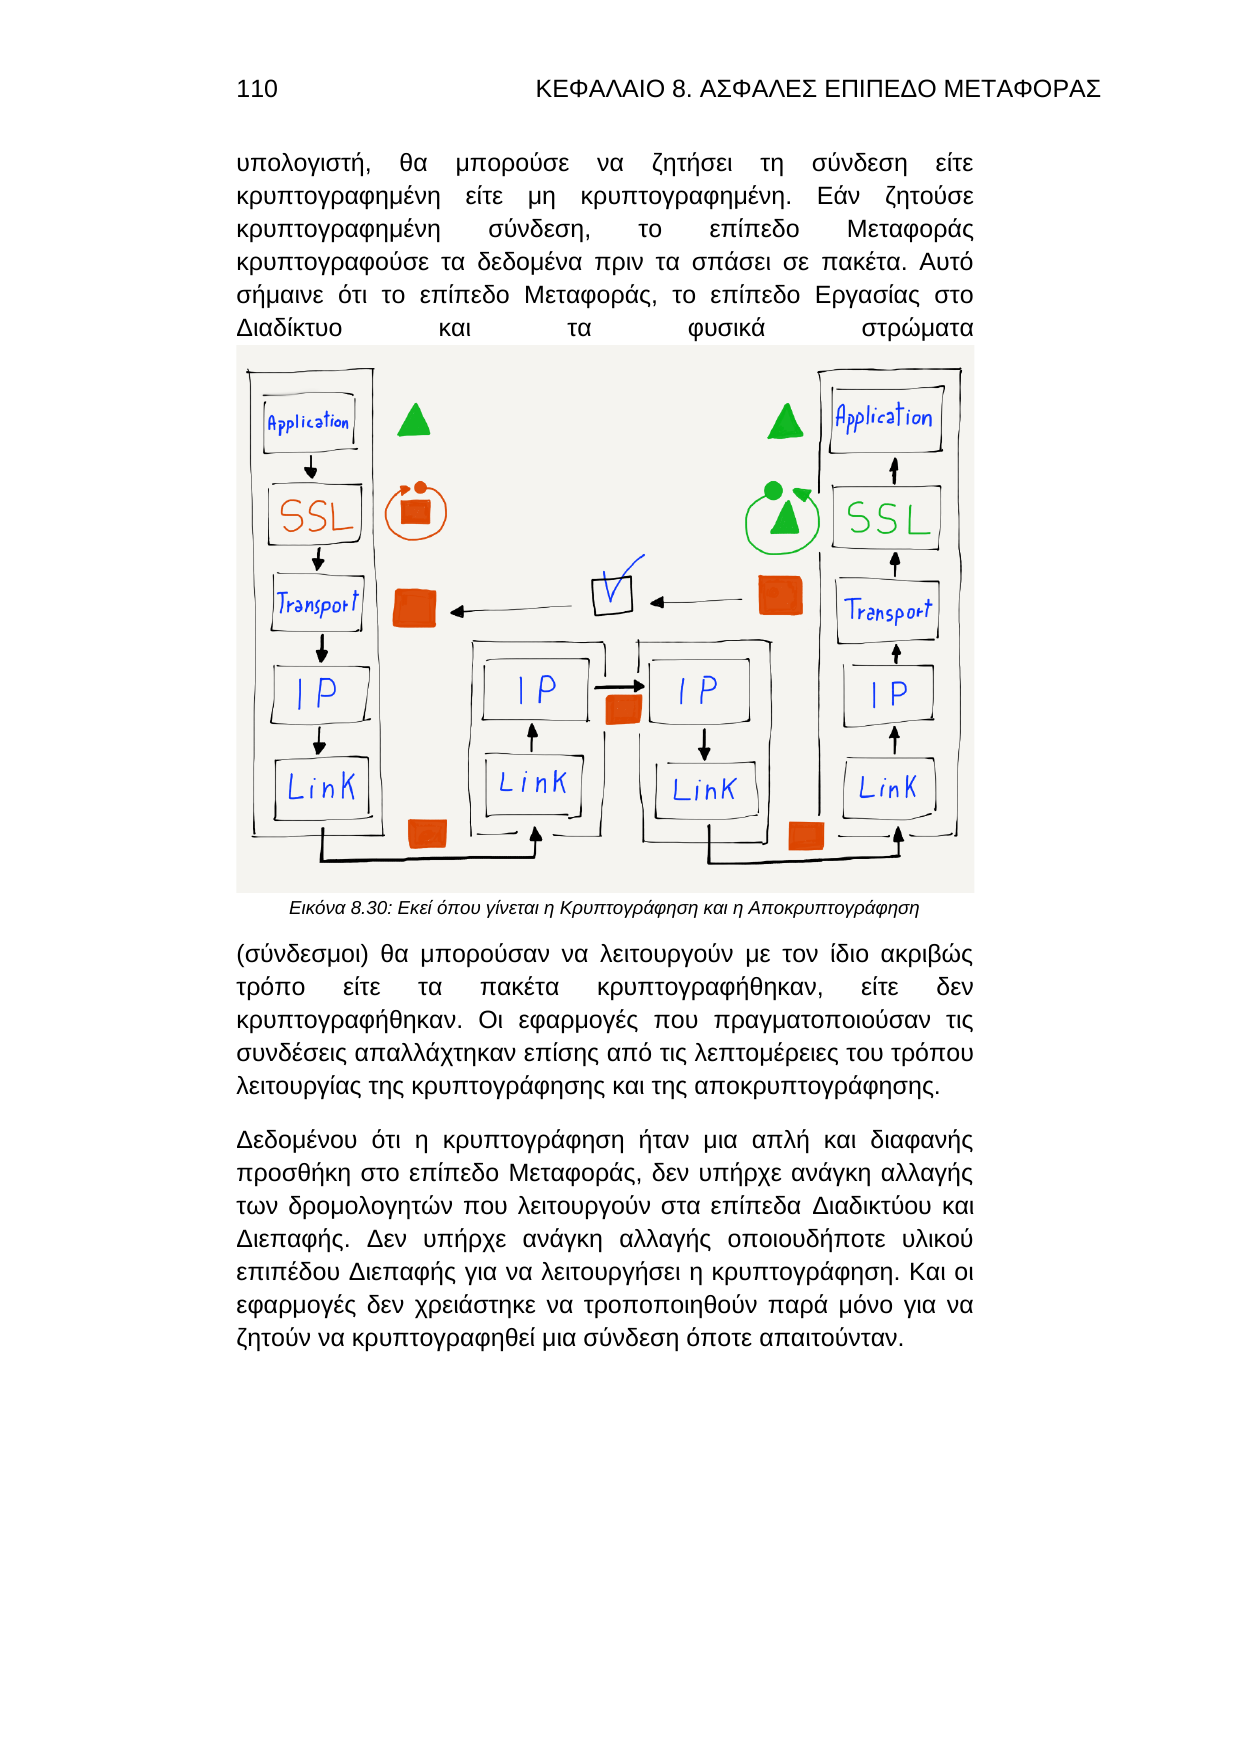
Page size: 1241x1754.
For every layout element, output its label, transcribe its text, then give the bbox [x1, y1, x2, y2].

text Δεδομένου ότι η κρυπτογράφηση ήταν μια απλή και διαφανής προσθήκη στο επίπεδο Μεταφοράς, δεν υπήρχε ανάγκη αλλαγής των δρομολογητών που λειτουργούν στα επίπεδα Διαδικτύου και Διεπαφής. Δεν υπήρχε ανάγκη αλλαγής οποιουδήποτε υλικού επιπέδου Διεπαφής για να λειτουργήσει η κρυπτογράφηση. Και οι εφαρμογές δεν χρειάστηκε να τροποποιηθούν παρά μόνο για να ζητούν να κρυπτογραφηθεί μια σύνδεση όποτε απαιτούνταν. [236, 1125, 974, 1352]
text (σύνδεσμοι) θα μπορούσαν να λειτουργούν με τον ίδιο ακριβώς τρόπο είτε τα πακέτα κρυπτογραφήθηκαν, είτε δεν κρυπτογραφήθηκαν. Οι εφαρμογές που πραγματοποιούσαν τις συνδέσεις απαλλάχτηκαν επίσης από τις λεπτομέρειες του τρόπου λειτουργίας της κρυπτογράφησης και της αποκρυπτογράφησης. [236, 939, 974, 1100]
picture [236, 345, 975, 893]
